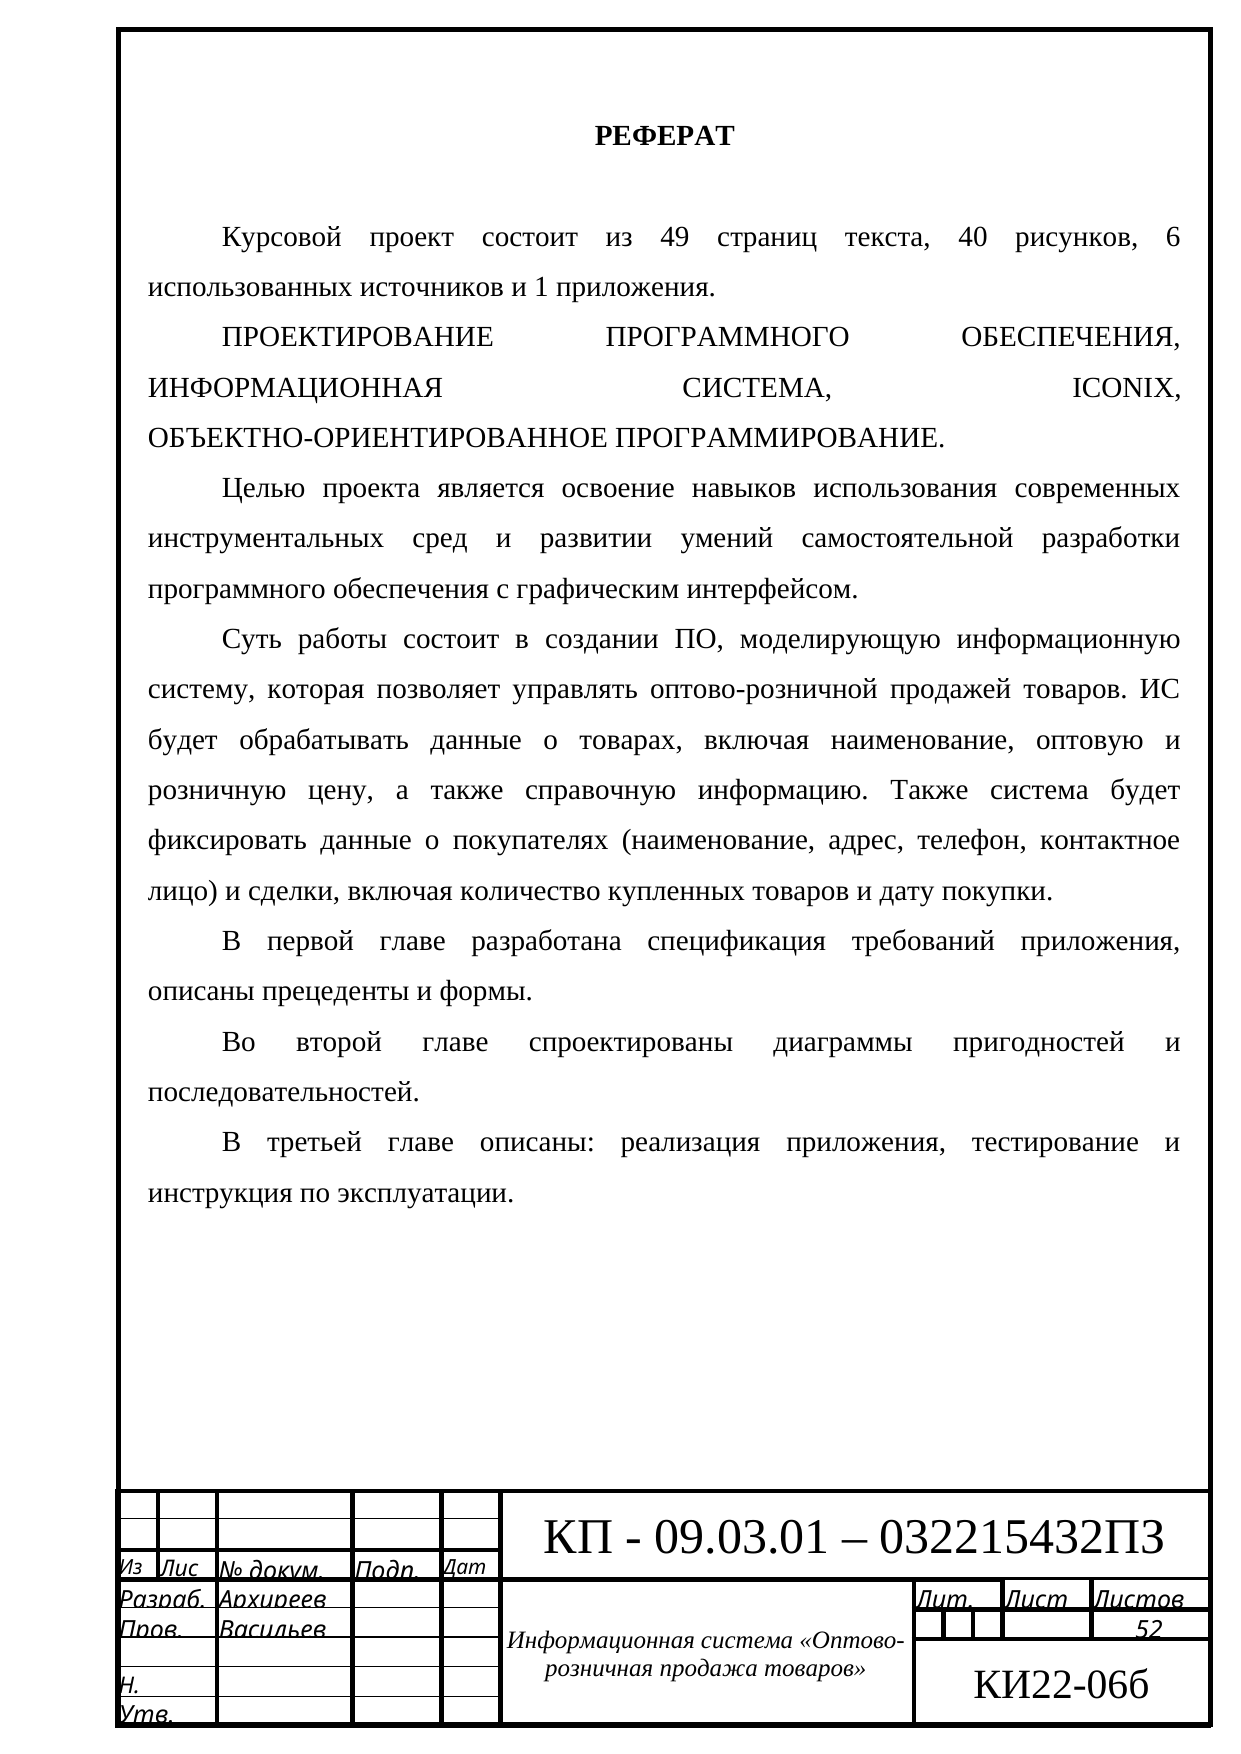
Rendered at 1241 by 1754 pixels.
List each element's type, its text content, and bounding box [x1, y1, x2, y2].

text Проектирование программного обеспечения, информационная система, ICONIX, объектно-ориентированное программирование. [148, 319, 1181, 453]
text Целью проекта является освоение навыков использования современных инструментальных сред и развитии умений самостоятельной разработки программного обеспечения с графическим интерфейсом. [148, 470, 1181, 604]
text Суть работы состоит в создании ПО, моделирующую информационную систему, которая позволяет управлять оптово-розничной продажей товаров. ИС будет обрабатывать данные о товарах, включая наименование, оптовую и розничную цену, а также справочную информацию. Также система будет фиксировать данные о покупателях (наименование, адрес, телефон, контактное лицо) и сделки, включая количество купленных товаров и дату покупки. [148, 621, 1181, 906]
text Во второй главе спроектированы диаграммы пригодностей и последовательностей. [148, 1024, 1181, 1108]
text В третьей главе описаны: реализация приложения, тестирование и инструкция по эксплуатации. [148, 1124, 1181, 1208]
text В первой главе разработана спецификация требований приложения, описаны прецеденты и формы. [148, 923, 1181, 1007]
text РЕФЕРАТ [148, 118, 1181, 152]
text Курсовой проект состоит из 49 страниц текста, 40 рисунков, 6 использованных источников и 1 приложения. [148, 219, 1181, 303]
